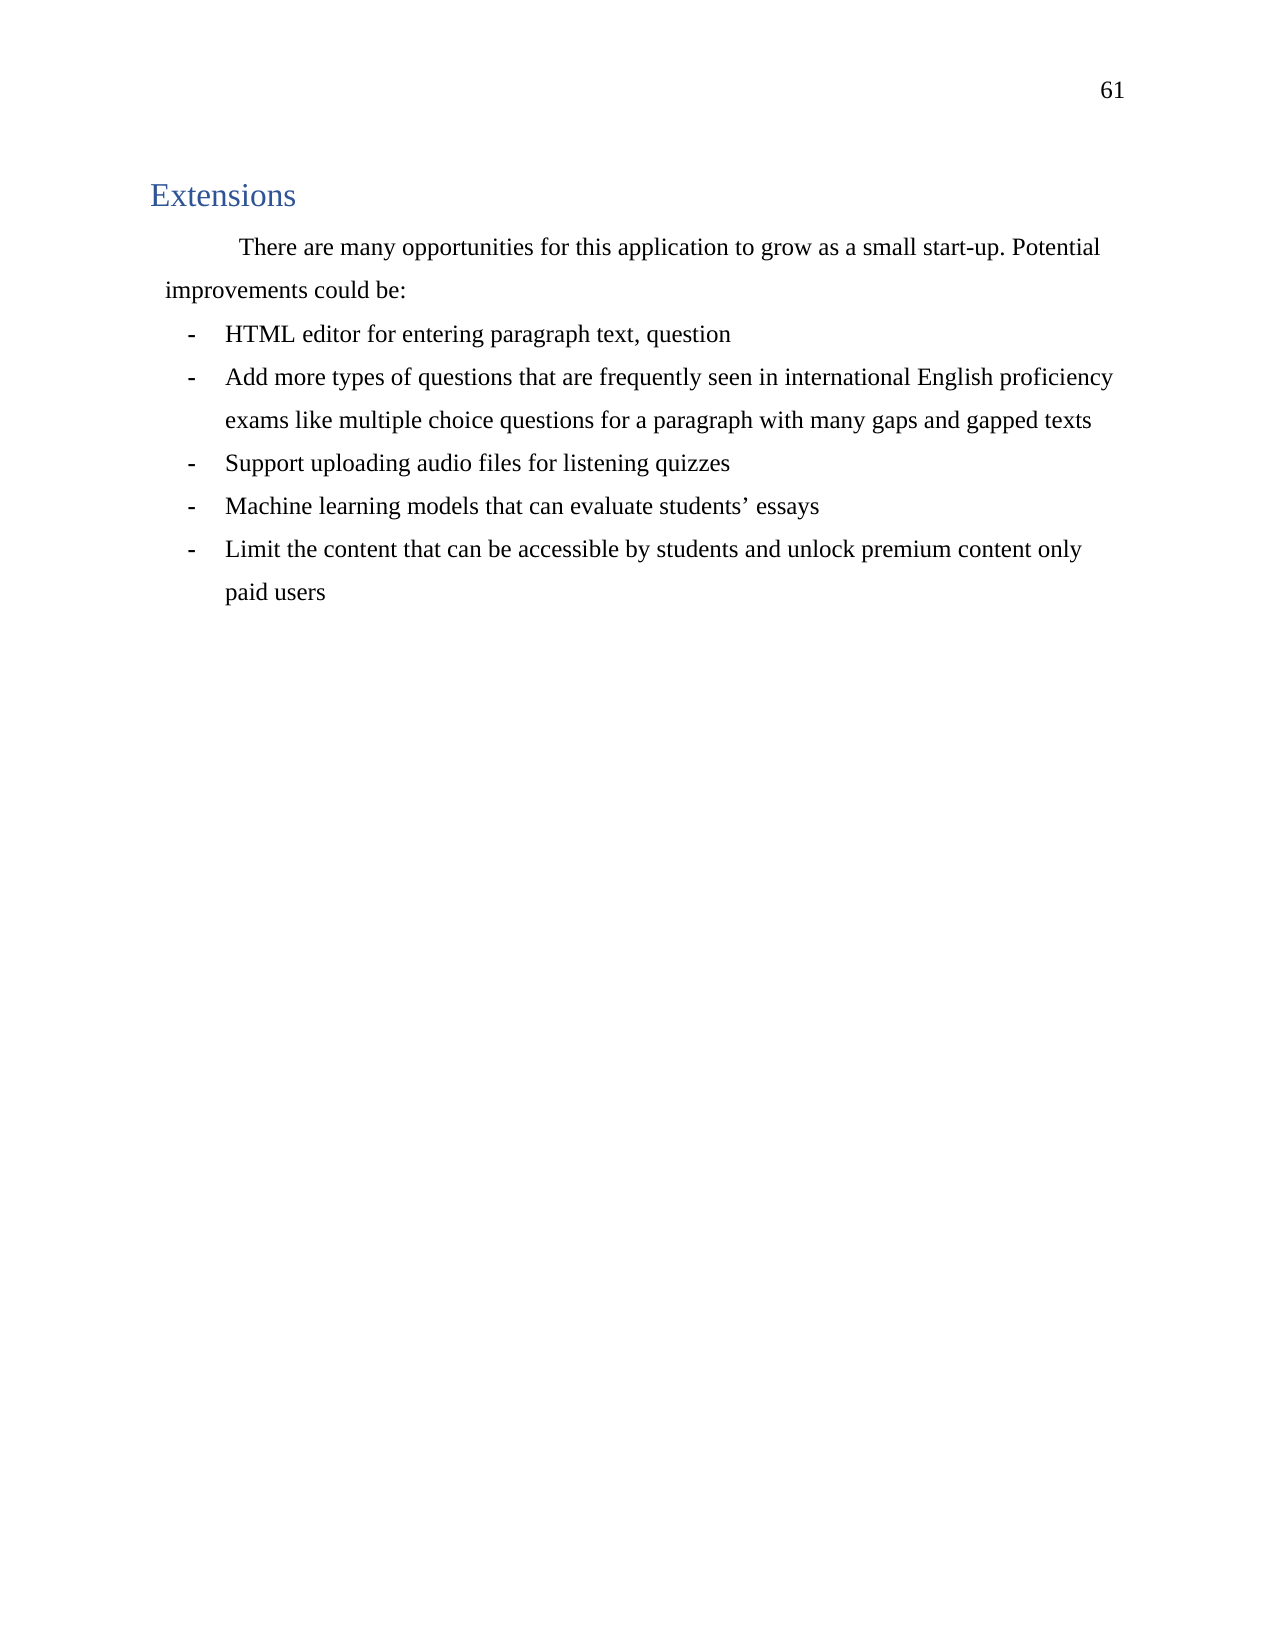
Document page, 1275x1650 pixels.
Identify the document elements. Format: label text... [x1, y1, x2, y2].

list There are many opportunities for this application to grow as a small start-up. Potential improvements could be: [165, 232, 1125, 304]
subtitle Extensions [150, 175, 1125, 213]
list Support uploading audio files for listening quizzes [187, 448, 1125, 477]
list Limit the content that can be accessible by students and unlock premium content only paid users [187, 534, 1125, 606]
list Add more types of questions that are frequently seen in international English proficiency exams like multiple choice questions for a paragraph with many gaps and gapped texts [187, 362, 1125, 434]
list Machine learning models that can evaluate students’ essays [187, 491, 1125, 520]
list HTML editor for entering paragraph text, question [187, 319, 1125, 347]
